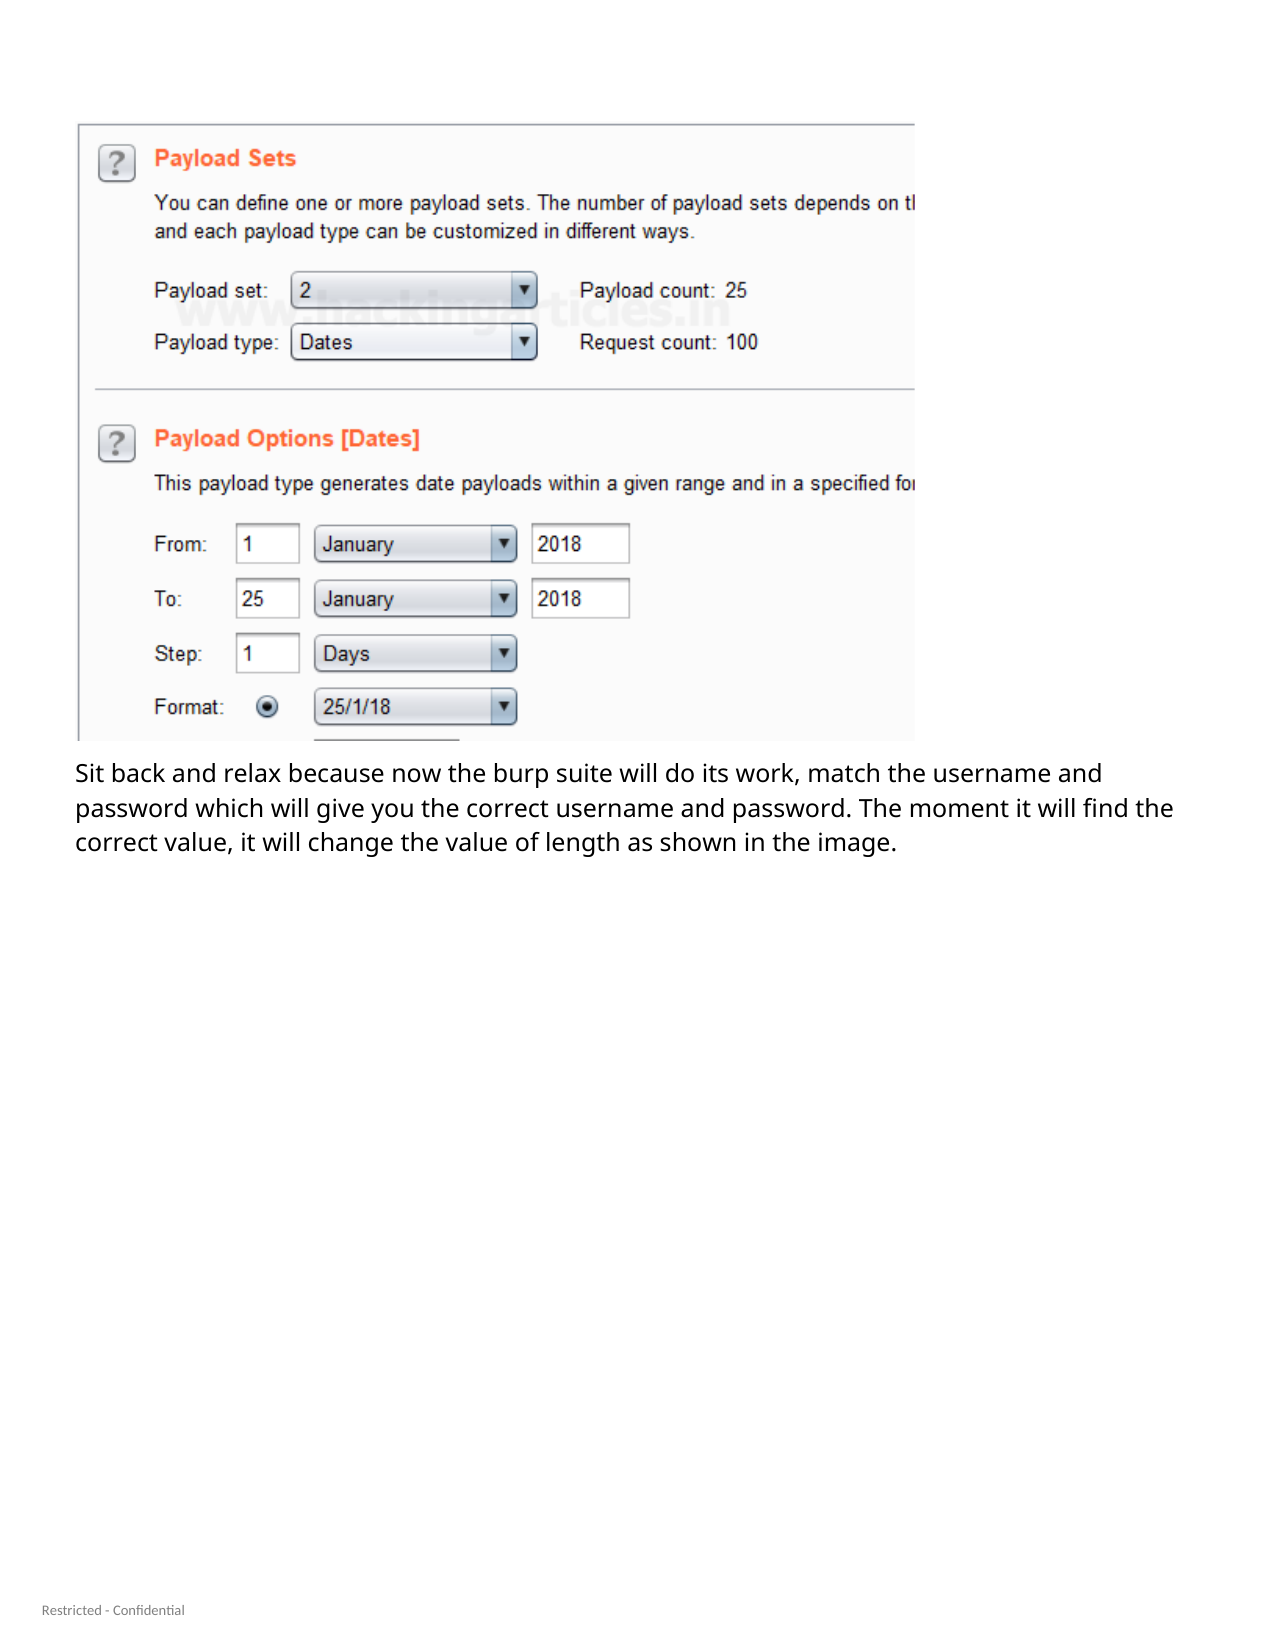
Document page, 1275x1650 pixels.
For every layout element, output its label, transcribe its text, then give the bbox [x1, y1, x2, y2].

picture [75, 121, 915, 741]
text Sit back and relax because now the burp suite will do its work, match the username and password which will give you the correct username and password. The moment it will find the correct value, it will change the value of length as shown in the image. [75, 756, 1200, 858]
